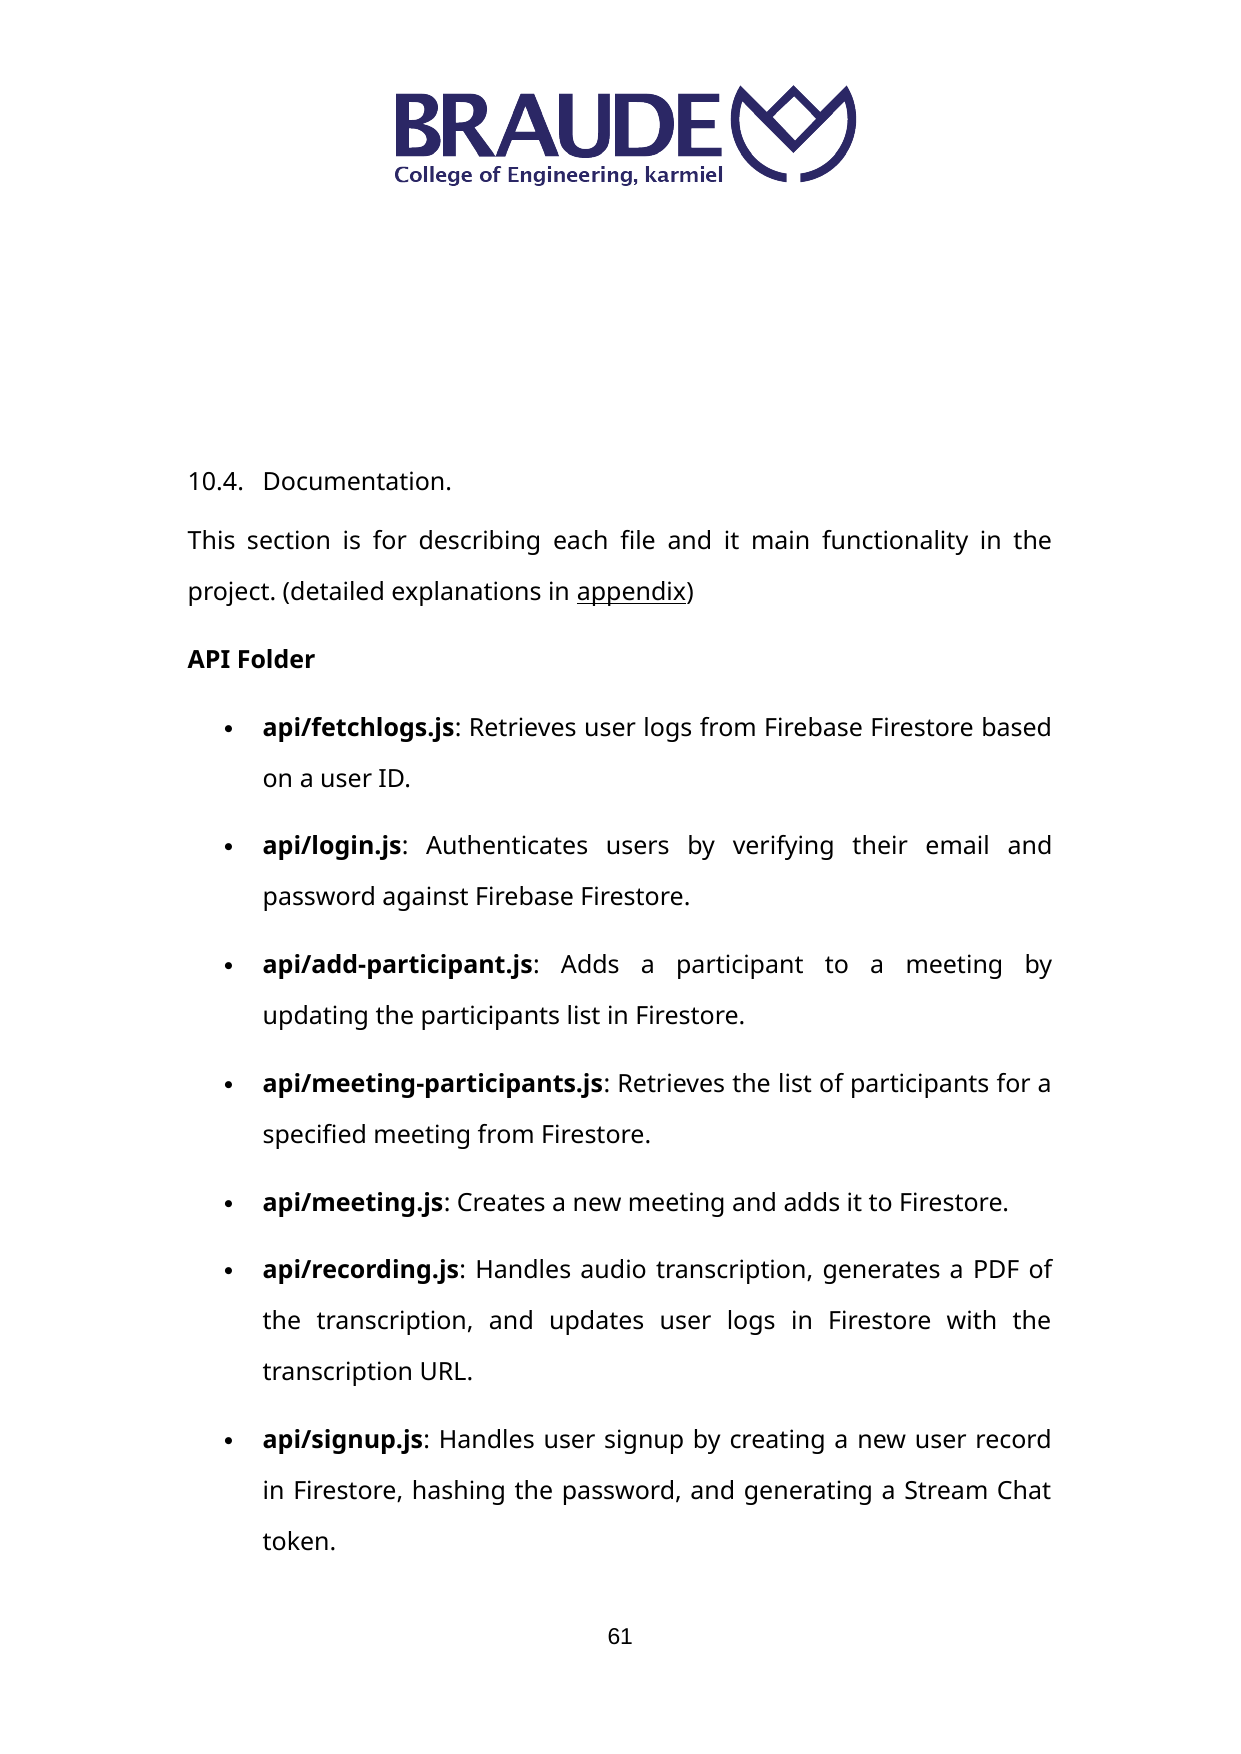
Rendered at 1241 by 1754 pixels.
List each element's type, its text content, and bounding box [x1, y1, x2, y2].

picture [369, 73, 871, 193]
text API Folder [187, 641, 1053, 676]
list api/meeting.js: Creates a new meeting and adds it to Firestore. [225, 1184, 1053, 1218]
list api/signup.js: Handles user signup by creating a new user record in Firestore, hashing the password, and generating a Stream Chat token. [225, 1422, 1053, 1558]
list api/recording.js: Handles audio transcription, generates a PDF of the transcription, and updates user logs in Firestore with the transcription URL. [225, 1252, 1053, 1388]
subtitle Documentation. [187, 463, 1053, 497]
list api/add-participant.js: Adds a participant to a meeting by updating the participants list in Firestore. [225, 947, 1053, 1032]
list api/login.js: Authenticates users by verifying their email and password against Firebase Firestore. [225, 828, 1053, 913]
list api/fetchlogs.js: Retrieves user logs from Firebase Firestore based on a user ID. [225, 709, 1053, 794]
text This section is for describing each file and it main functionality in the project. (detailed explanations in appendix) [187, 523, 1053, 608]
list api/meeting-participants.js: Retrieves the list of participants for a specified meeting from Firestore. [225, 1065, 1053, 1151]
